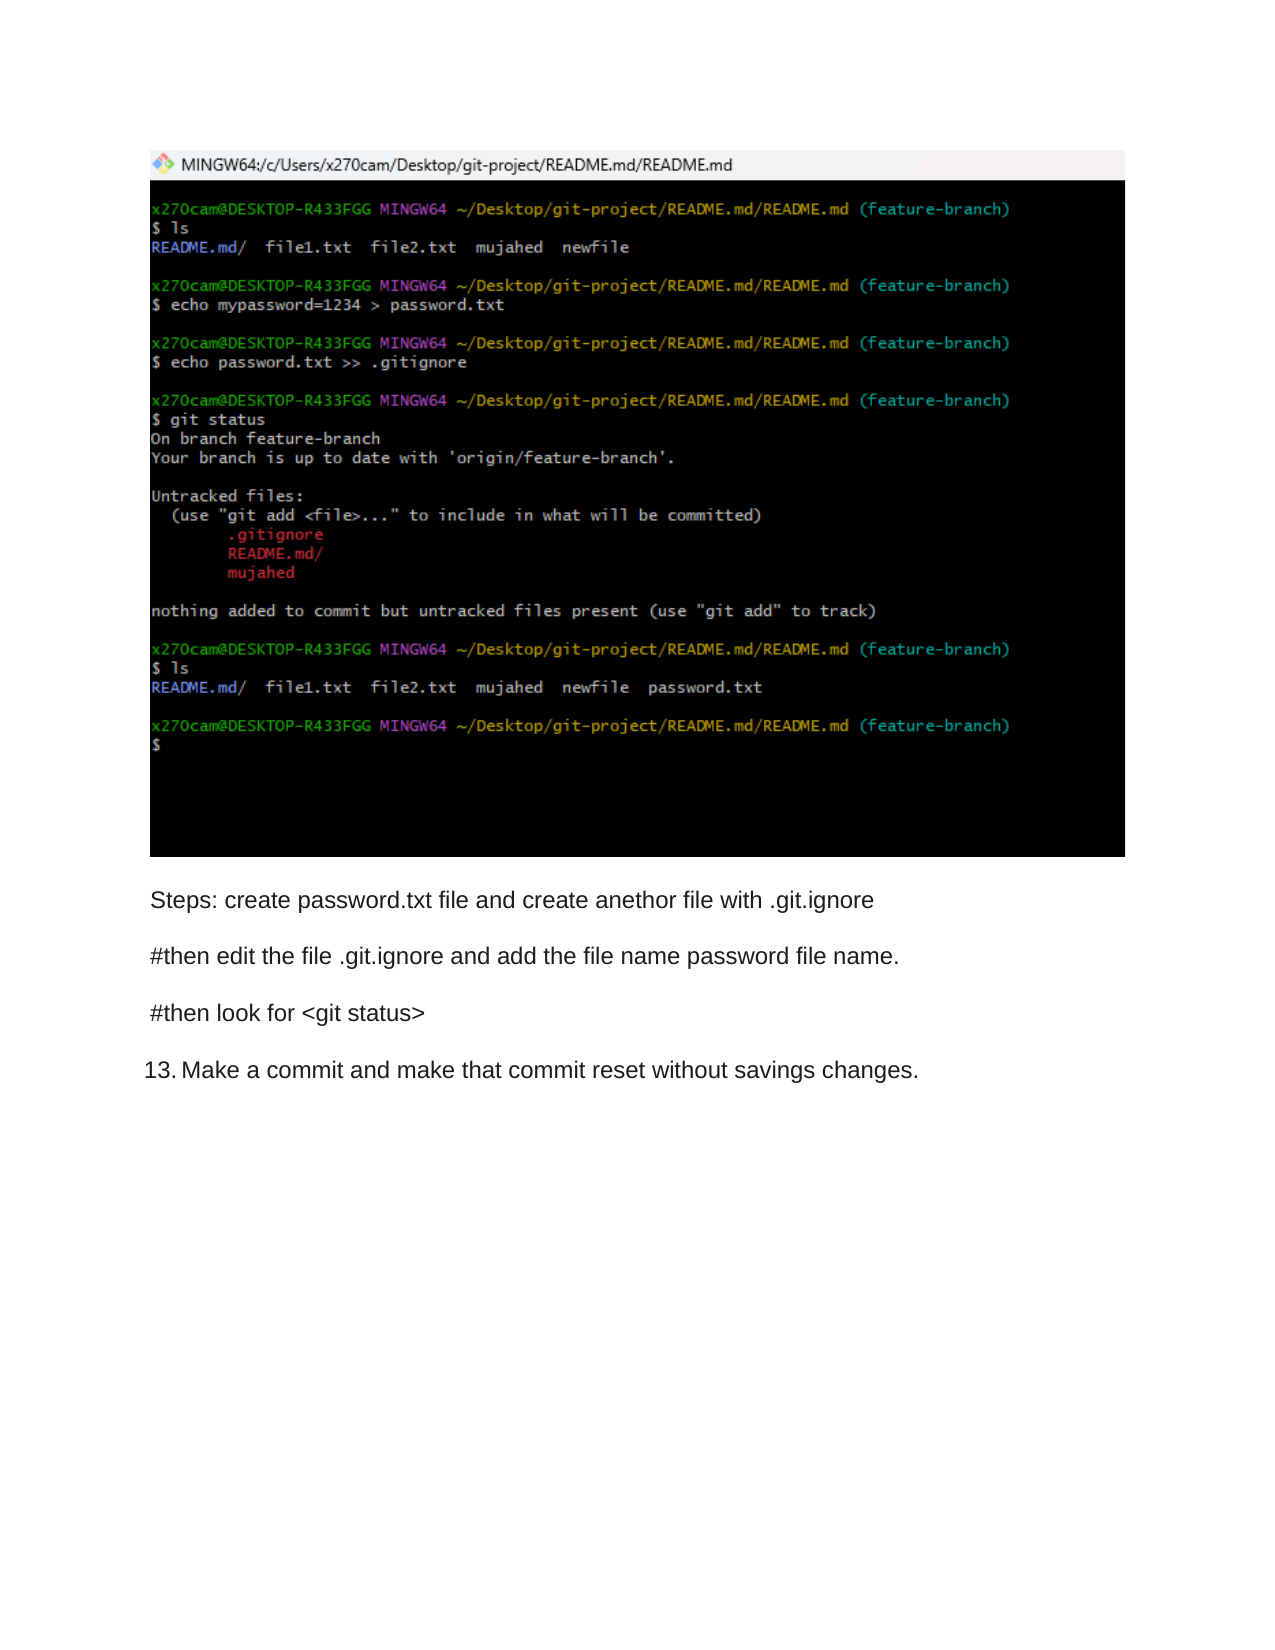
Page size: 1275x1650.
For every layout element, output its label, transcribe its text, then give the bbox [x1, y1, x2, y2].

picture [150, 150, 1125, 857]
text #then edit the file .git.ignore and add the file name password file name. [150, 942, 1125, 970]
text #then look for <git status> [150, 999, 1125, 1027]
text Steps: create password.txt file and create anethor file with .git.ignore [150, 886, 1125, 913]
list Make a commit and make that commit reset without savings changes. [144, 1056, 1125, 1083]
